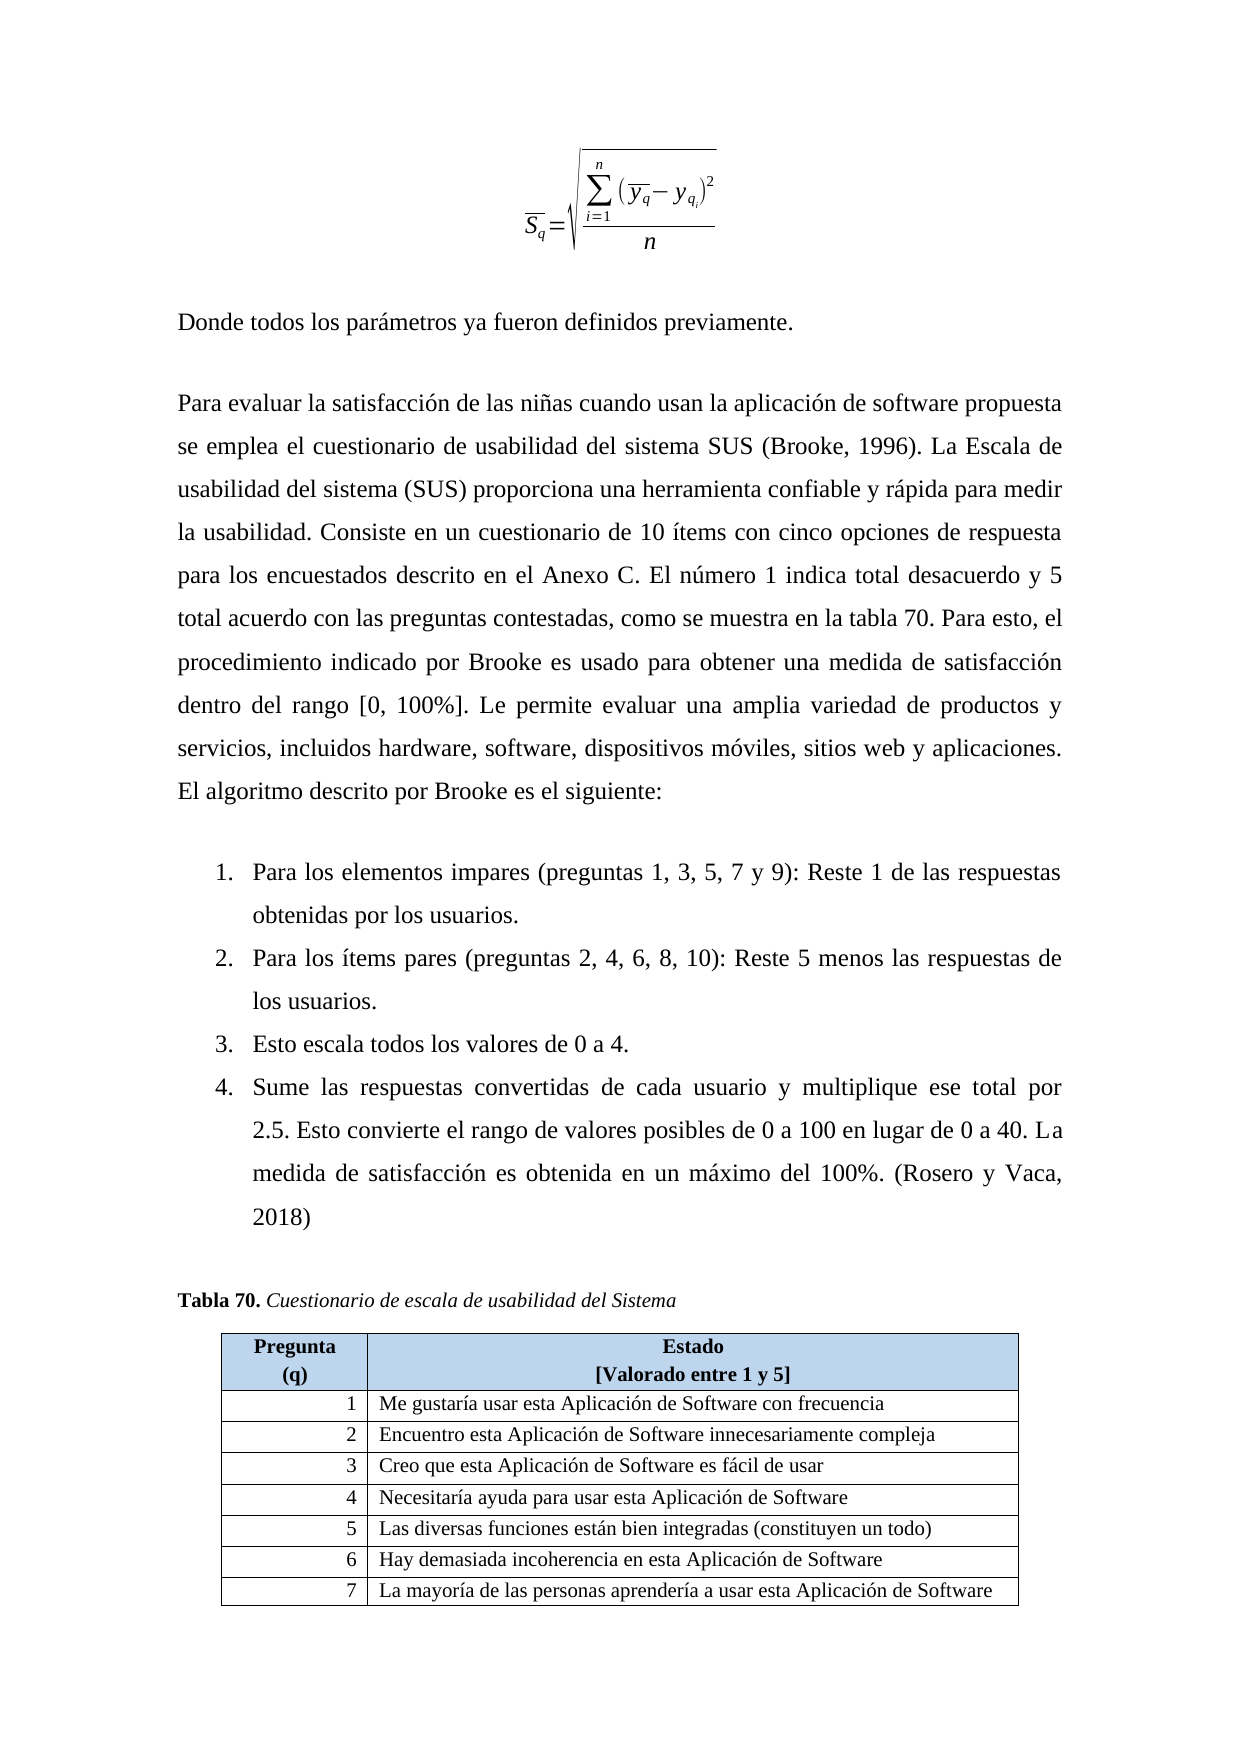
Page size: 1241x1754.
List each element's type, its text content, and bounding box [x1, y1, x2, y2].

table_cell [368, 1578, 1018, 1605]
text Para evaluar la satisfacción de las niñas cuando usan la aplicación de software propuesta se emplea el cuestionario de usabilidad del sistema SUS (Brooke, 1996). La Escala de usabilidad del sistema (SUS) proporciona una herramienta confiable y rápida para medir la usabilidad. Consiste en un cuestionario de 10 ítems con cinco opciones de respuesta para los encuestados descrito en el Anexo C. El número 1 indica total desacuerdo y 5 total acuerdo con las preguntas contestadas, como se muestra en la tabla 70. Para esto, el procedimiento indicado por Brooke es usado para obtener una medida de satisfacción dentro del rango [0, 100%]. Le permite evaluar una amplia variedad de productos y servicios, incluidos hardware, software, dispositivos móviles, sitios web y aplicaciones. El algoritmo descrito por Brooke es el siguiente: [177, 388, 1063, 805]
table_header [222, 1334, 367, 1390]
list Para los elementos impares (preguntas 1, 3, 5, 7 y 9): Reste 1 de las respuestas obtenidas por los usuarios. [215, 857, 1063, 928]
list Para los ítems pares (preguntas 2, 4, 6, 8, 10): Reste 5 menos las respuestas de los usuarios. [215, 943, 1063, 1015]
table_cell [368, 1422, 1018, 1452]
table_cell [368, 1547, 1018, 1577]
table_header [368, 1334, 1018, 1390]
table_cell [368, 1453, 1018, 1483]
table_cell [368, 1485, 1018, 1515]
text Donde todos los parámetros ya fueron definidos previamente. [177, 307, 1063, 336]
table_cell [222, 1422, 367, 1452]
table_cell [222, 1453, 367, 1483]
text Tabla 70. Cuestionario de escala de usabilidad del Sistema [177, 1288, 1063, 1312]
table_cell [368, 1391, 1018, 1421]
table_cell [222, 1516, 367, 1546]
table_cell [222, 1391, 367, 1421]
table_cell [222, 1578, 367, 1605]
list Sume las respuestas convertidas de cada usuario y multiplique ese total por 2.5. Esto convierte el rango de valores posibles de 0 a 100 en lugar de 0 a 40. La medida de satisfacción es obtenida en un máximo del 100%. (Rosero y Vaca, 2018) [215, 1072, 1063, 1230]
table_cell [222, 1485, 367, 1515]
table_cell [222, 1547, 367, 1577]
list Esto escala todos los valores de 0 a 4. [215, 1029, 1063, 1058]
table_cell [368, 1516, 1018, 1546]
